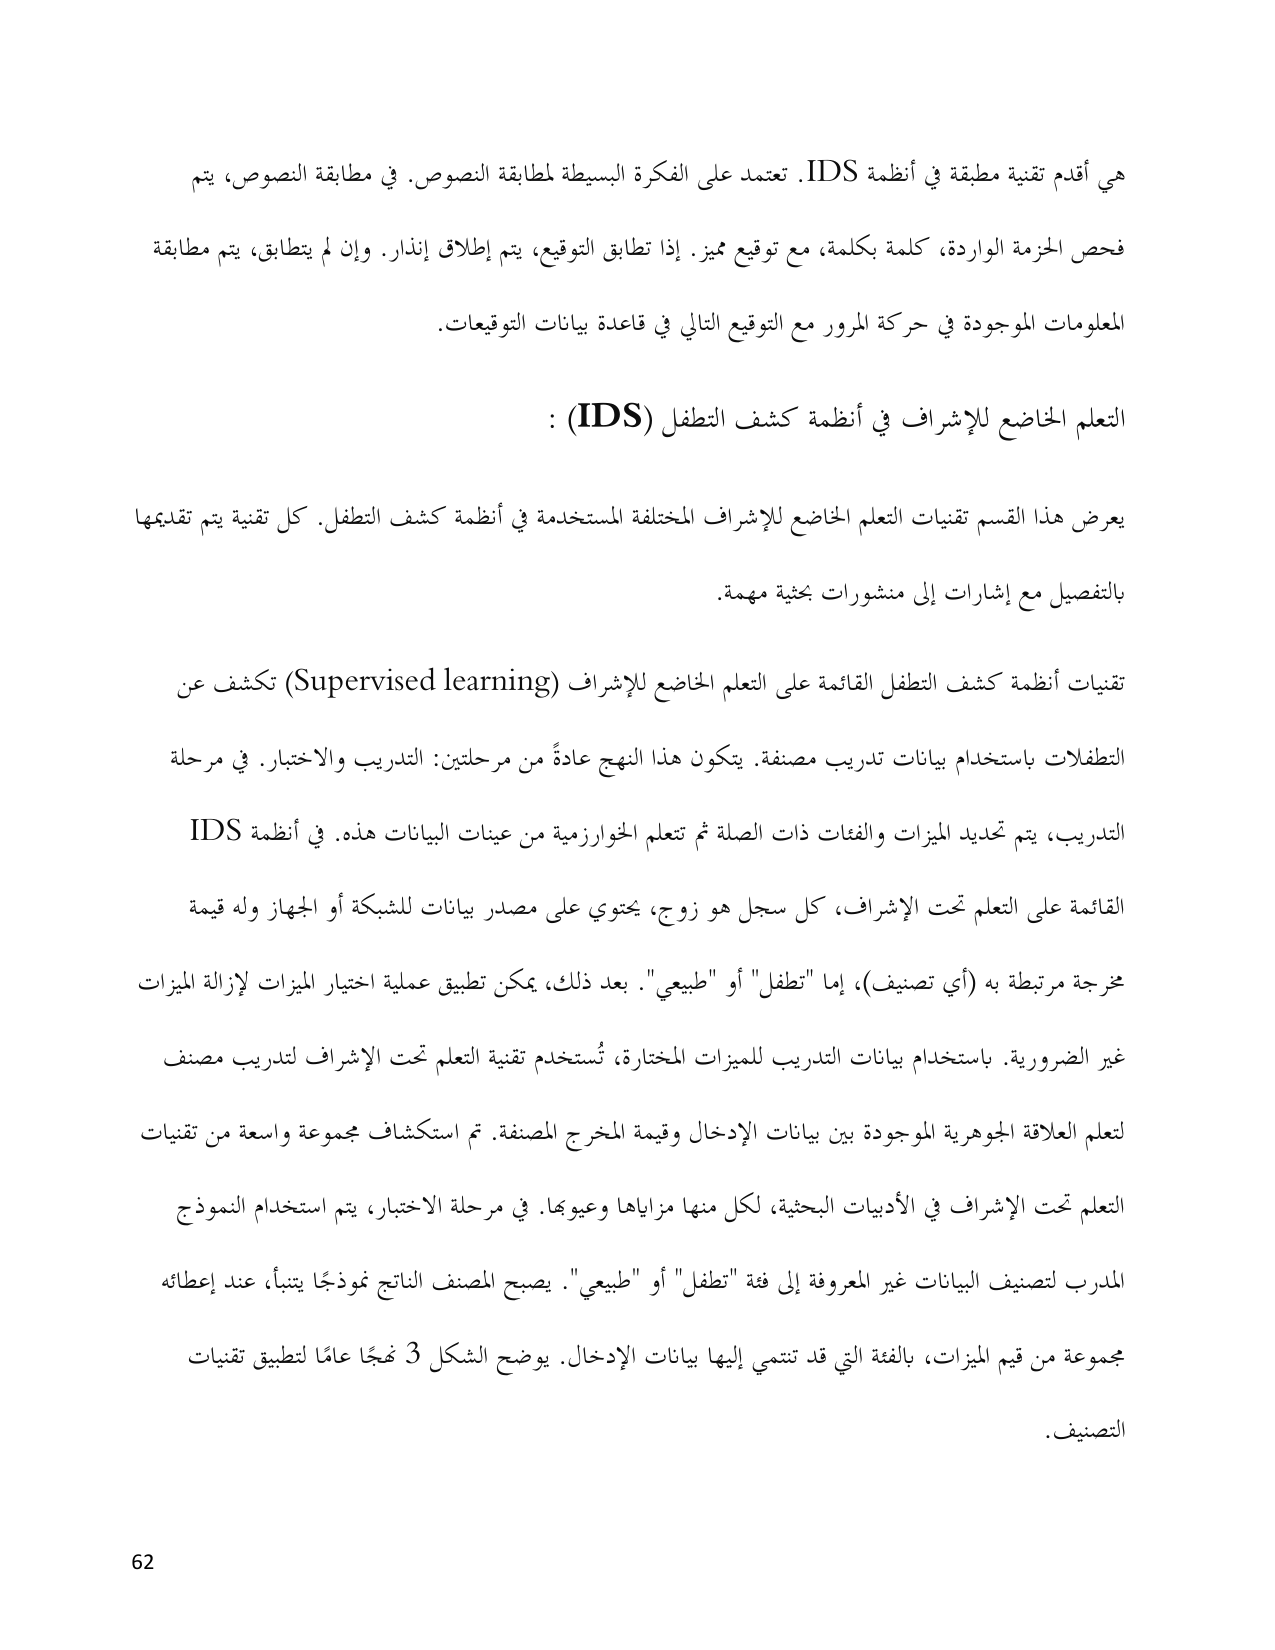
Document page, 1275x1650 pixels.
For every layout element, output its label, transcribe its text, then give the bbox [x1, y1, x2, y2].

text يعرض هذا القسم تقنيات التعلم الخاضع للإشراف المختلفة المستخدمة في أنظمة كشف التطفل. كل تقنية يتم تقديمها بالتفصيل مع إشارات إلى منشورات بحثية مهمة. [131, 494, 1126, 618]
text تقنيات أنظمة كشف التطفل القائمة على التعلم الخاضع للإشراف (Supervised learning) تكشف عن التطفلات باستخدام بيانات تدريب مصنفة. يتكون هذا النهج عادةً من مرحلتين: التدريب والاختبار. في مرحلة التدريب، يتم تحديد الميزات والفئات ذات الصلة ثم تتعلم الخوارزمية من عينات البيانات هذه. في أنظمة IDS القائمة على التعلم تحت الإشراف، كل سجل هو زوج، يحتوي على مصدر بيانات للشبكة أو الجهاز وله قيمة مخرجة مرتبطة به (أي تصنيف)، إما "تطفل" أو "طبيعي". بعد ذلك، يمكن تطبيق عملية اختيار الميزات لإزالة الميزات غير الضرورية. باستخدام بيانات التدريب للميزات المختارة، تُستخدم تقنية التعلم تحت الإشراف لتدريب مصنف لتعلم العلاقة الجوهرية الموجودة بين بيانات الإدخال وقيمة المخرج المصنفة. تم استكشاف مجموعة واسعة من تقنيات التعلم تحت الإشراف في الأدبيات البحثية، لكل منها مزاياها وعيوبها. في مرحلة الاختبار، يتم استخدام النموذج المدرب لتصنيف البيانات غير المعروفة إلى فئة "تطفل" أو "طبيعي". يصبح المصنف الناتج نموذجًا يتنبأ، عند إعطائه مجموعة من قيم الميزات، بالفئة التي قد تنتمي إليها بيانات الإدخال. يوضح الشكل 3 نهجًا عامًا لتطبيق تقنيات التصنيف. [131, 660, 1126, 1456]
text هي أقدم تقنية مطبقة في أنظمة IDS. تعتمد على الفكرة البسيطة لمطابقة النصوص. في مطابقة النصوص، يتم فحص الحزمة الواردة، كلمة بكلمة، مع توقيع مميز. إذا تطابق التوقيع، يتم إطلاق إنذار. وإن لم يتطابق، يتم مطابقة المعلومات الموجودة في حركة المرور مع التوقيع التالي في قاعدة بيانات التوقيعات. [131, 150, 1126, 349]
text التعلم الخاضع للإشراف في أنظمة كشف التطفل (IDS) : [131, 391, 1126, 448]
